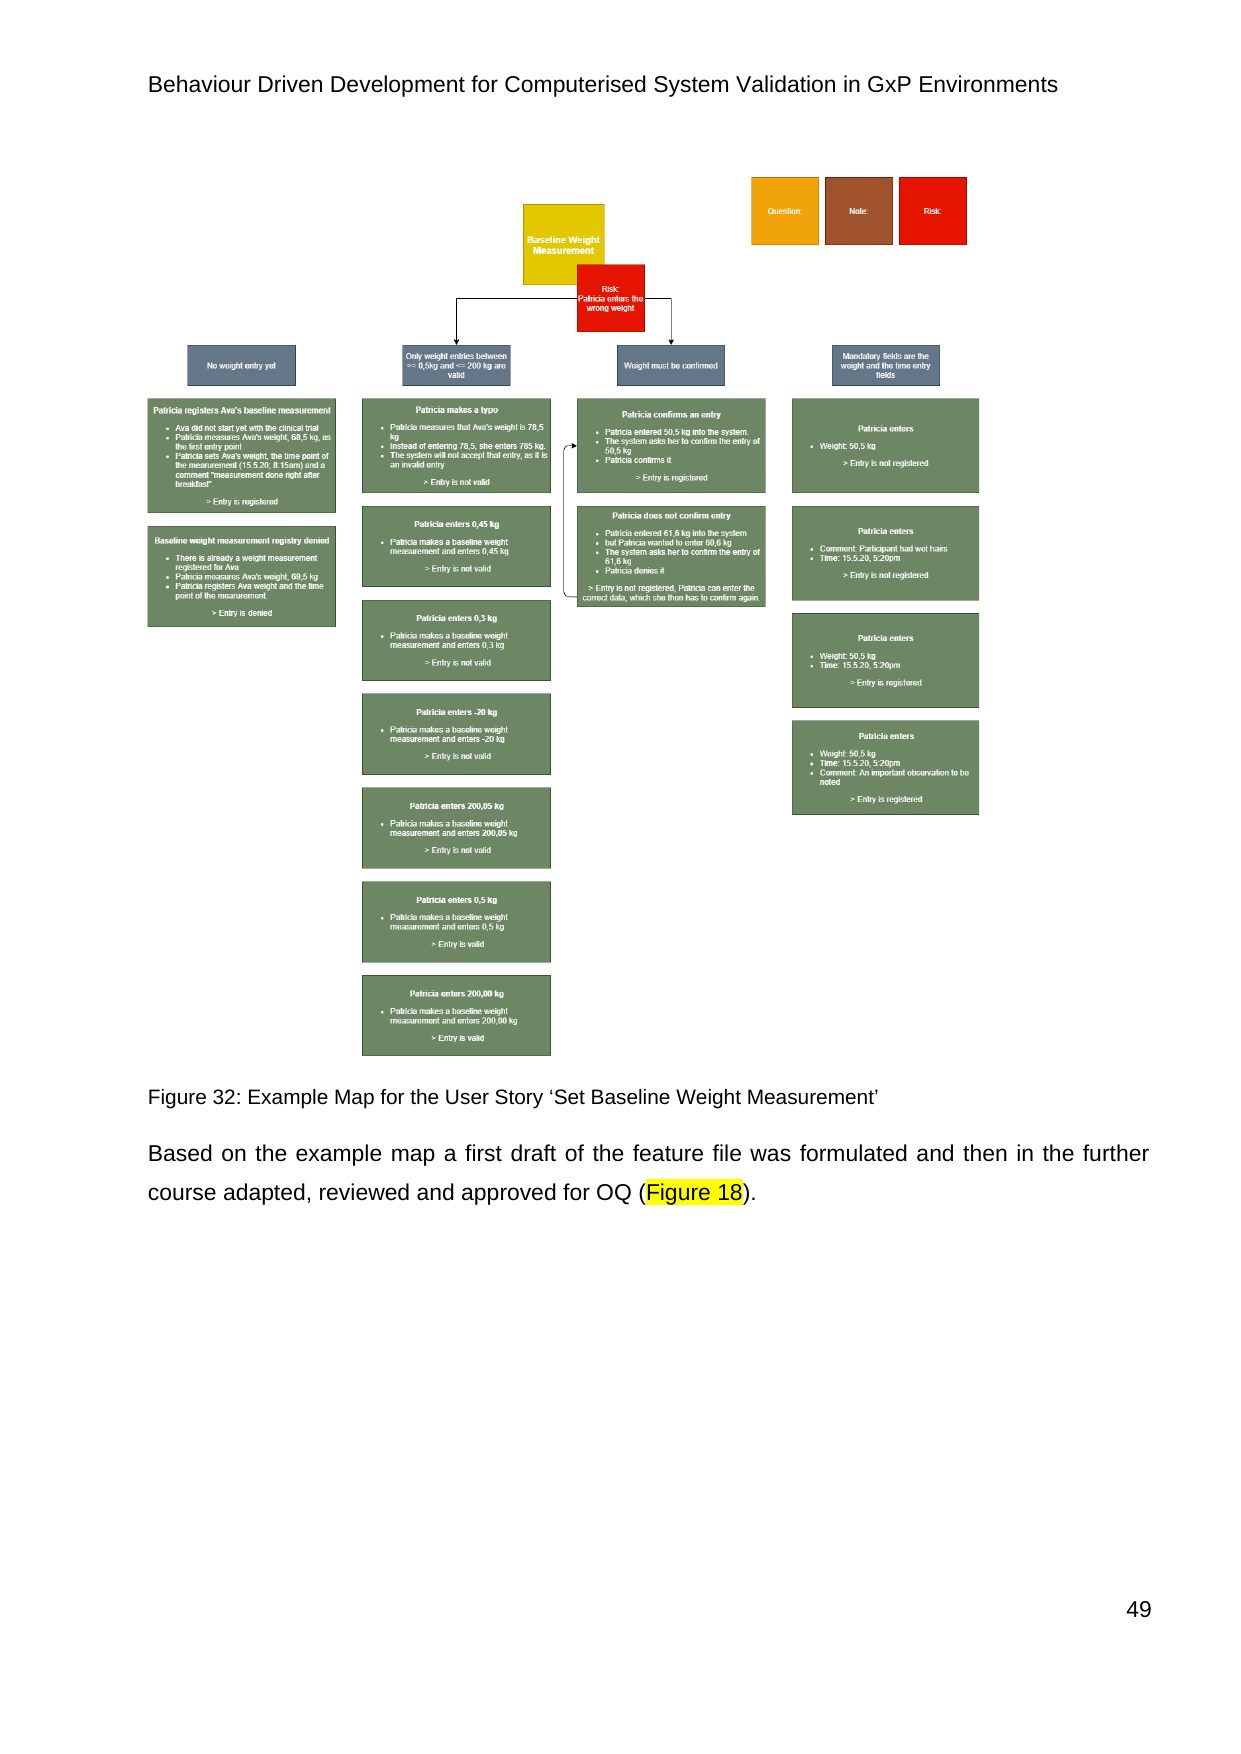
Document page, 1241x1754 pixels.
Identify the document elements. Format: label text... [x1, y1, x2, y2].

text Based on the example map a first draft of the feature file was formulated and then in the further course adapted, reviewed and approved for OQ (Figure 18). [148, 1139, 1152, 1205]
text Figure 32: Example Map for the User Story ‘Set Baseline Weight Measurement’ [148, 1081, 1152, 1110]
picture [147, 177, 980, 1056]
